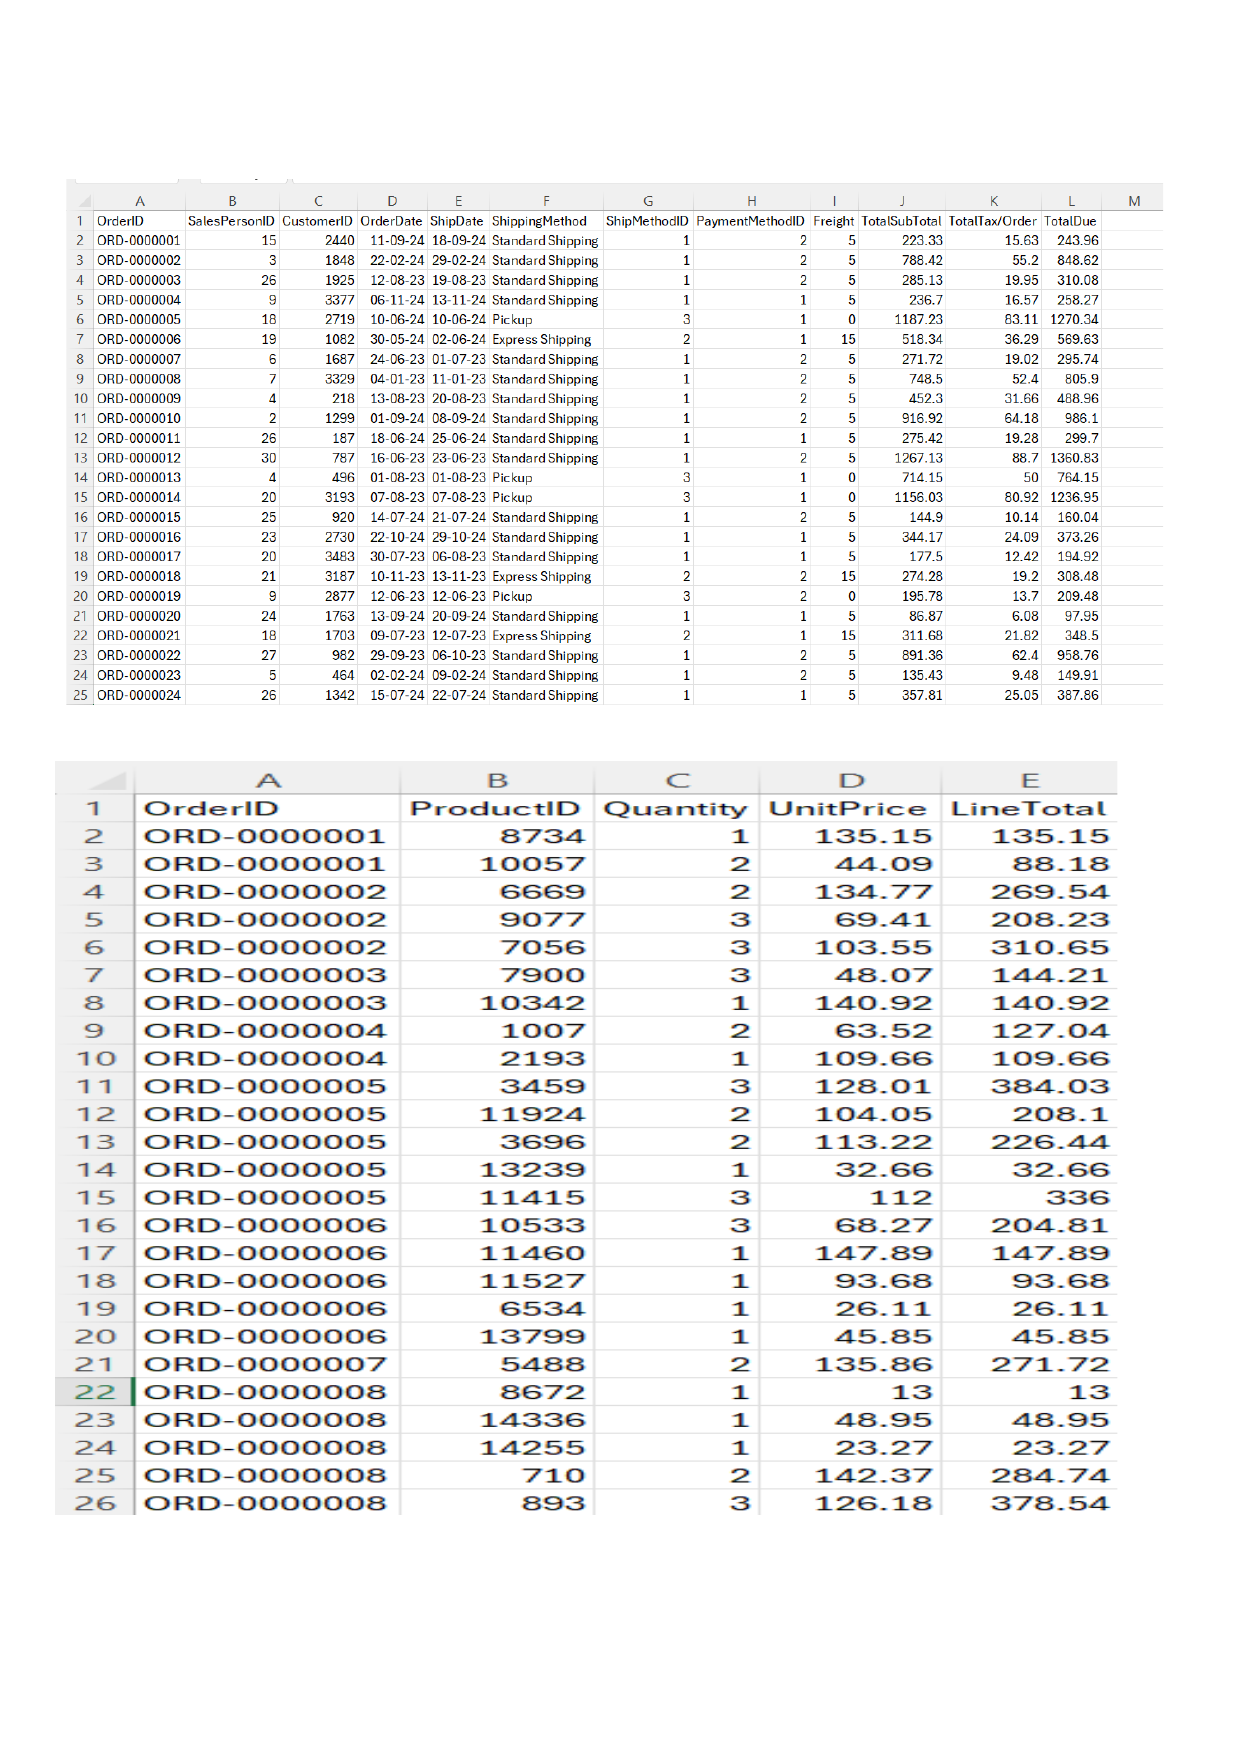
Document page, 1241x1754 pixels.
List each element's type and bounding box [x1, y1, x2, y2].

picture [66, 179, 1164, 705]
picture [55, 761, 1118, 1515]
